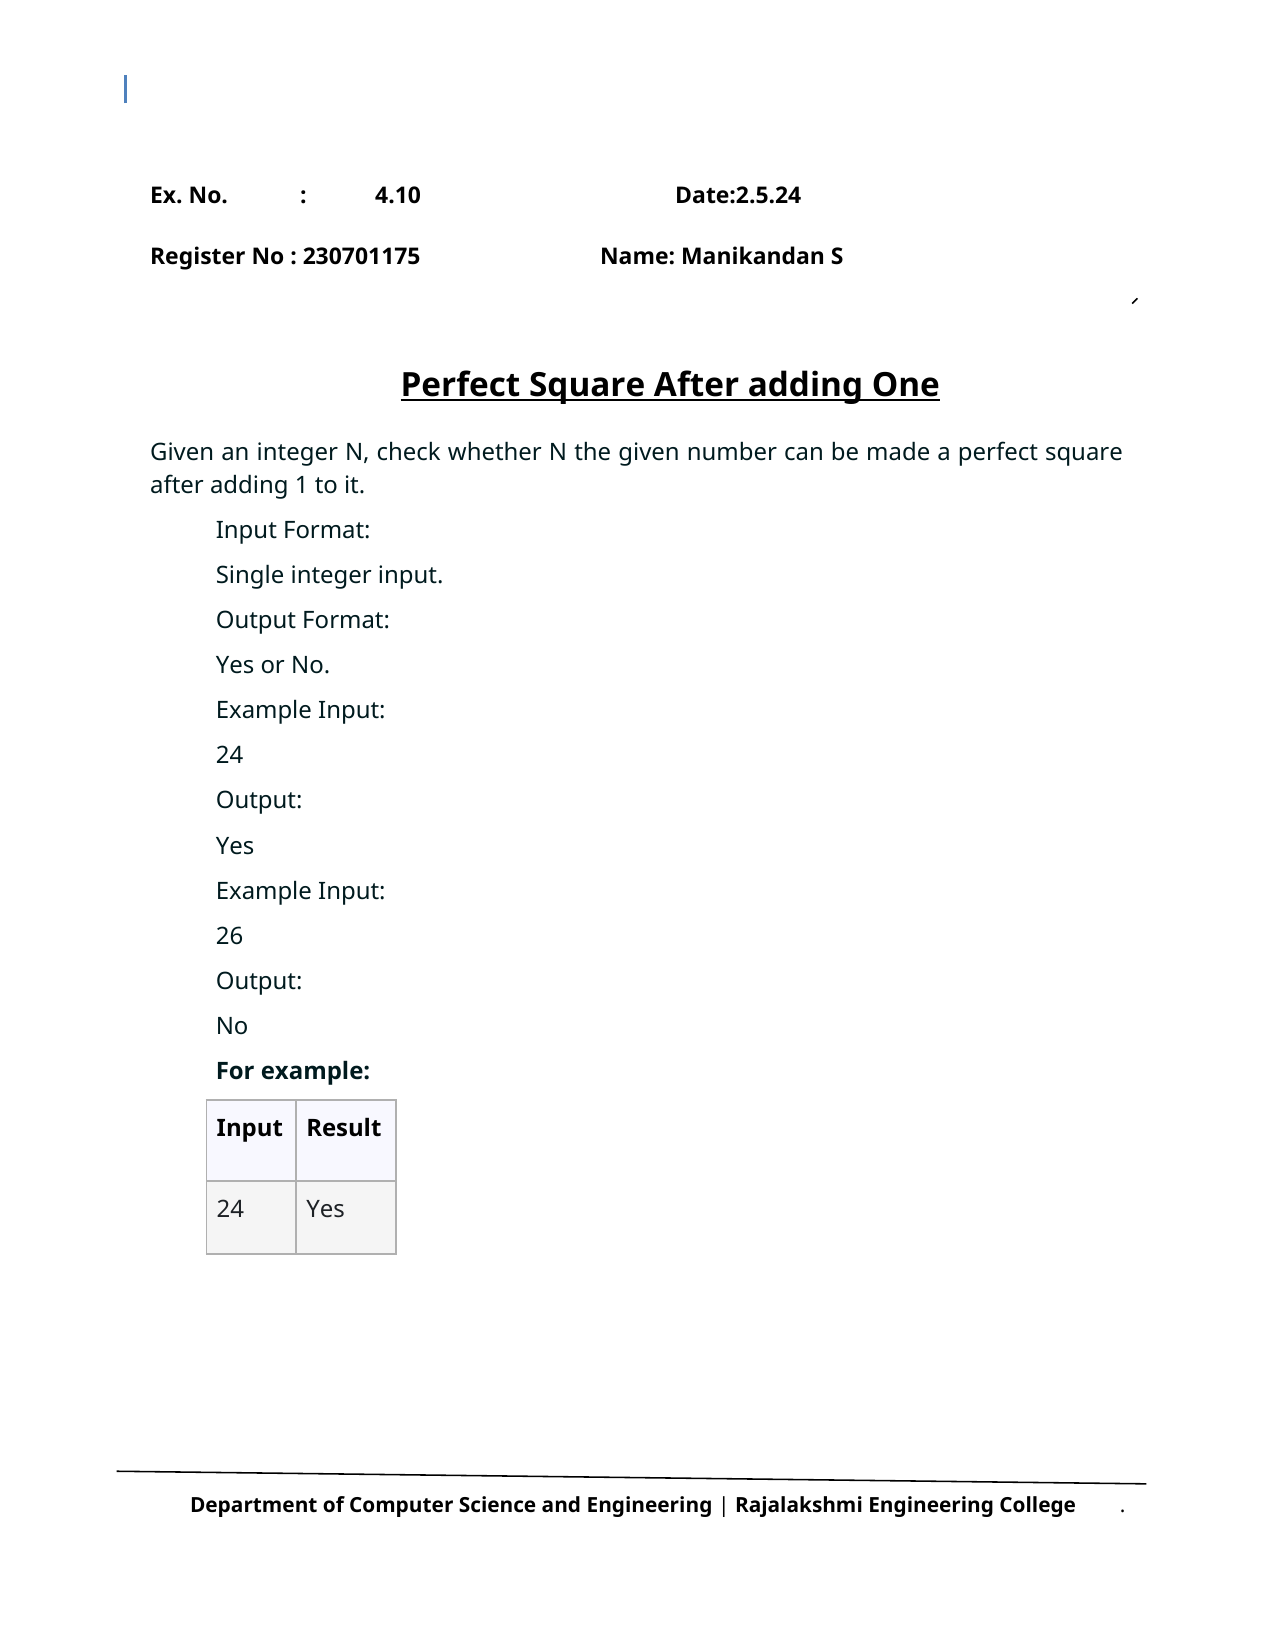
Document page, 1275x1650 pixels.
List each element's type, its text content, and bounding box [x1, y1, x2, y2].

text Ex. No. : 4.10 Date:2.5.24 [150, 179, 1125, 210]
text Input Format: [216, 513, 1125, 545]
text Single integer input. [216, 558, 1125, 590]
text 24 [216, 738, 1125, 771]
text Yes [216, 828, 1125, 861]
text Perfect Square After adding One [216, 360, 1125, 406]
text For example: [216, 1054, 1125, 1087]
text Output: [216, 783, 1125, 816]
text Example Input: [216, 693, 1125, 726]
text Output: [216, 964, 1125, 996]
text Register No : 230701175 Name: Manikandan S [150, 239, 1125, 271]
text Yes or No. [216, 648, 1125, 681]
text 26 [216, 919, 1125, 951]
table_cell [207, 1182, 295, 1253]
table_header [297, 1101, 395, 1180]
text No [216, 1009, 1125, 1041]
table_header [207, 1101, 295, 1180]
text Given an integer N, check whether N the given number can be made a perfect square after adding 1 to it. [150, 435, 1125, 500]
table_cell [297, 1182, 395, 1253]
text Example Input: [216, 873, 1125, 906]
text Output Format: [216, 603, 1125, 636]
